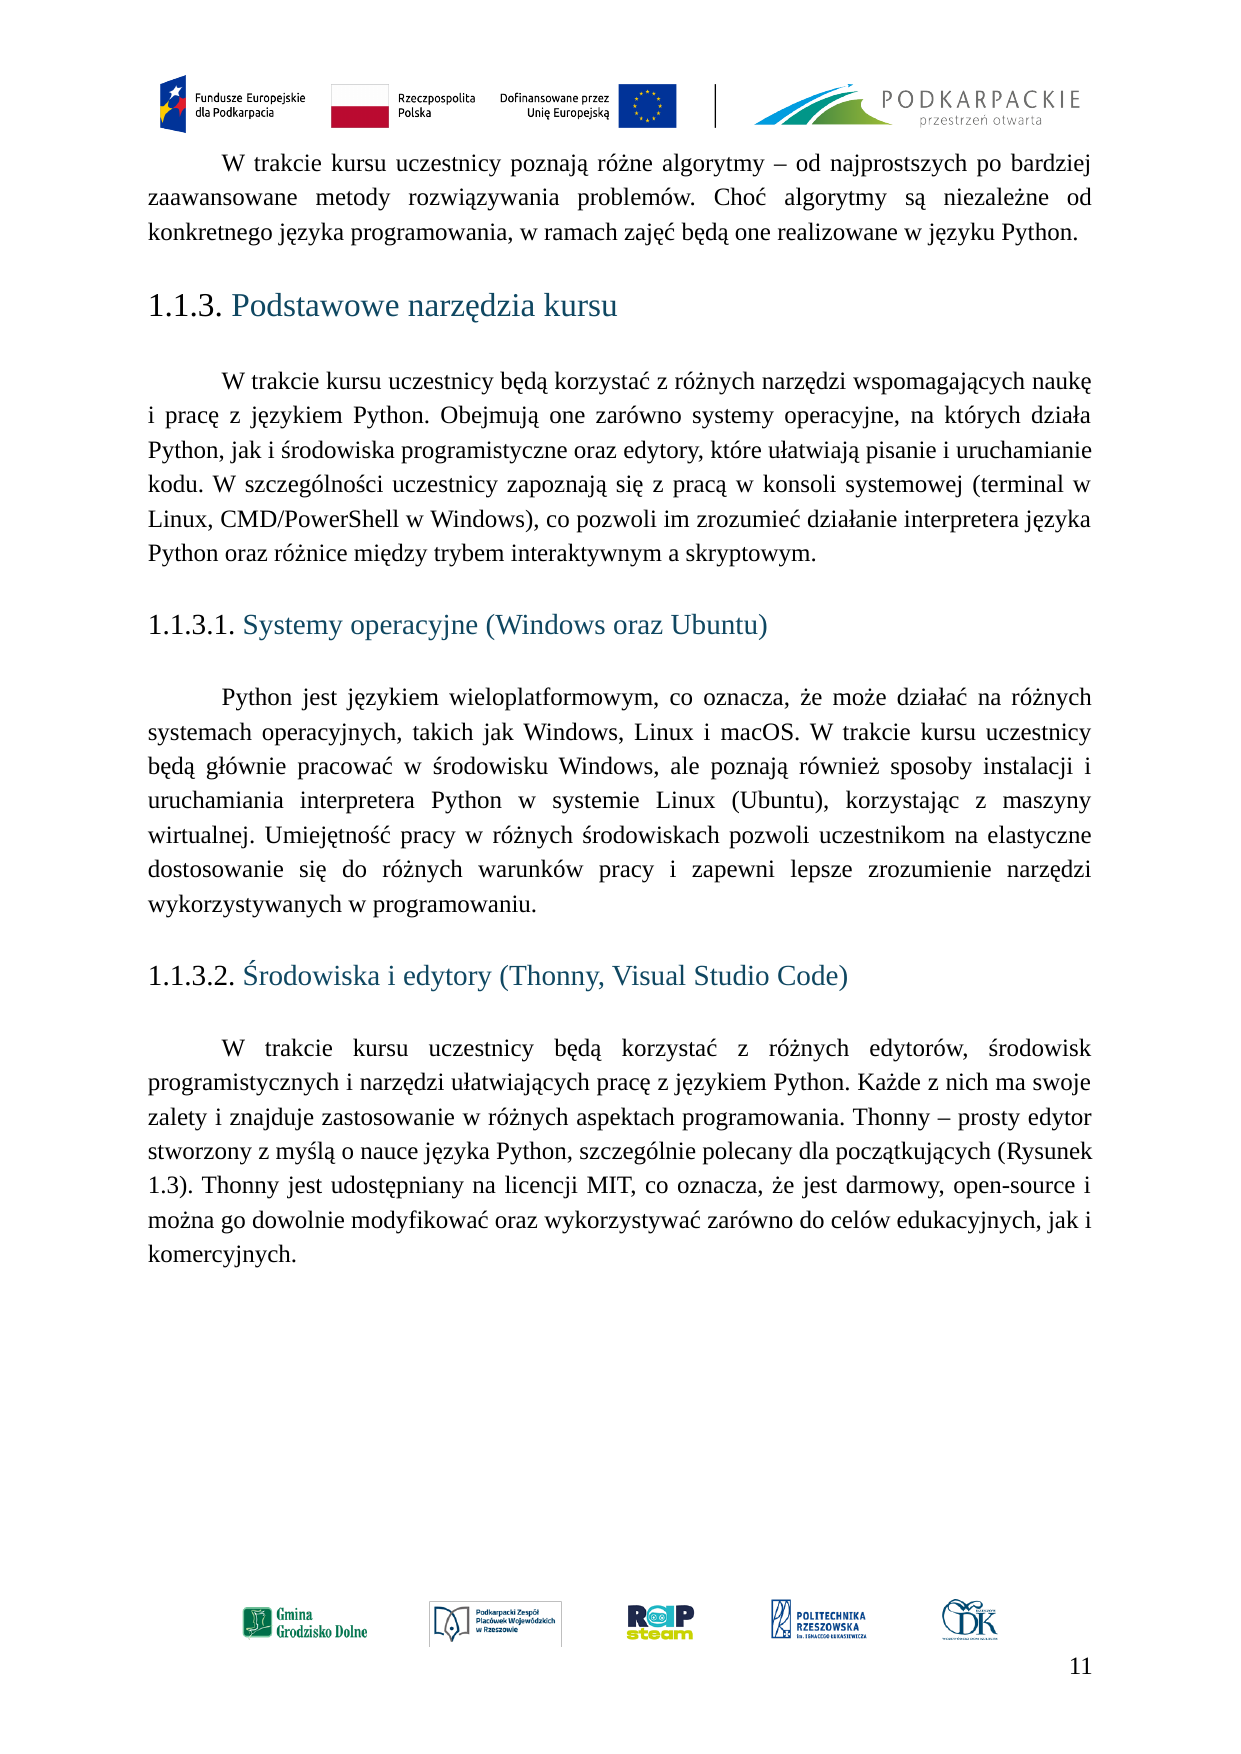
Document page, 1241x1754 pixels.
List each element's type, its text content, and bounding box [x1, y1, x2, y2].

subtitle Środowiska i edytory (Thonny, Visual Studio Code) [148, 958, 1092, 991]
subtitle Systemy operacyjne (Windows oraz Ubuntu) [148, 607, 1092, 641]
subtitle Podstawowe narzędzia kursu [148, 286, 1092, 324]
text Python jest językiem wieloplatformowym, co oznacza, że może działać na różnych systemach operacyjnych, takich jak Windows, Linux i macOS. W trakcie kursu uczestnicy będą głównie pracować w środowisku Windows, ale poznają również sposoby instalacji i uruchamiania interpretera Python w systemie Linux (Ubuntu), korzystając z maszyny wirtualnej. Umiejętność pracy w różnych środowiskach pozwoli uczestnikom na elastyczne dostosowanie się do różnych warunków pracy i zapewni lepsze zrozumienie narzędzi wykorzystywanych w programowaniu. [148, 682, 1092, 918]
picture [242, 1585, 998, 1652]
text W trakcie kursu uczestnicy poznają różne algorytmy – od najprostszych po bardziej zaawansowane metody rozwiązywania problemów. Choć algorytmy są niezależne od konkretnego języka programowania, w ramach zajęć będą one realizowane w języku Python. [148, 148, 1092, 245]
text W trakcie kursu uczestnicy będą korzystać z różnych narzędzi wspomagających naukę i pracę z językiem Python. Obejmują one zarówno systemy operacyjne, na których działa Python, jak i środowiska programistyczne oraz edytory, które ułatwiają pisanie i uruchamianie kodu. W szczególności uczestnicy zapoznają się z pracą w konsoli systemowej (terminal w Linux, CMD/PowerShell w Windows), co pozwoli im zrozumieć działanie interpretera języka Python oraz różnice między trybem interaktywnym a skryptowym. [148, 366, 1092, 567]
picture [147, 60, 1093, 148]
text W trakcie kursu uczestnicy będą korzystać z różnych edytorów, środowisk programistycznych i narzędzi ułatwiających pracę z językiem Python. Każde z nich ma swoje zalety i znajduje zastosowanie w różnych aspektach programowania. Thonny – prosty edytor stworzony z myślą o nauce języka Python, szczególnie polecany dla początkujących (Rysunek 1.3). Thonny jest udostępniany na licencji MIT, co oznacza, że jest darmowy, open-source i można go dowolnie modyfikować oraz wykorzystywać zarówno do celów edukacyjnych, jak i komercyjnych. [148, 1033, 1092, 1268]
